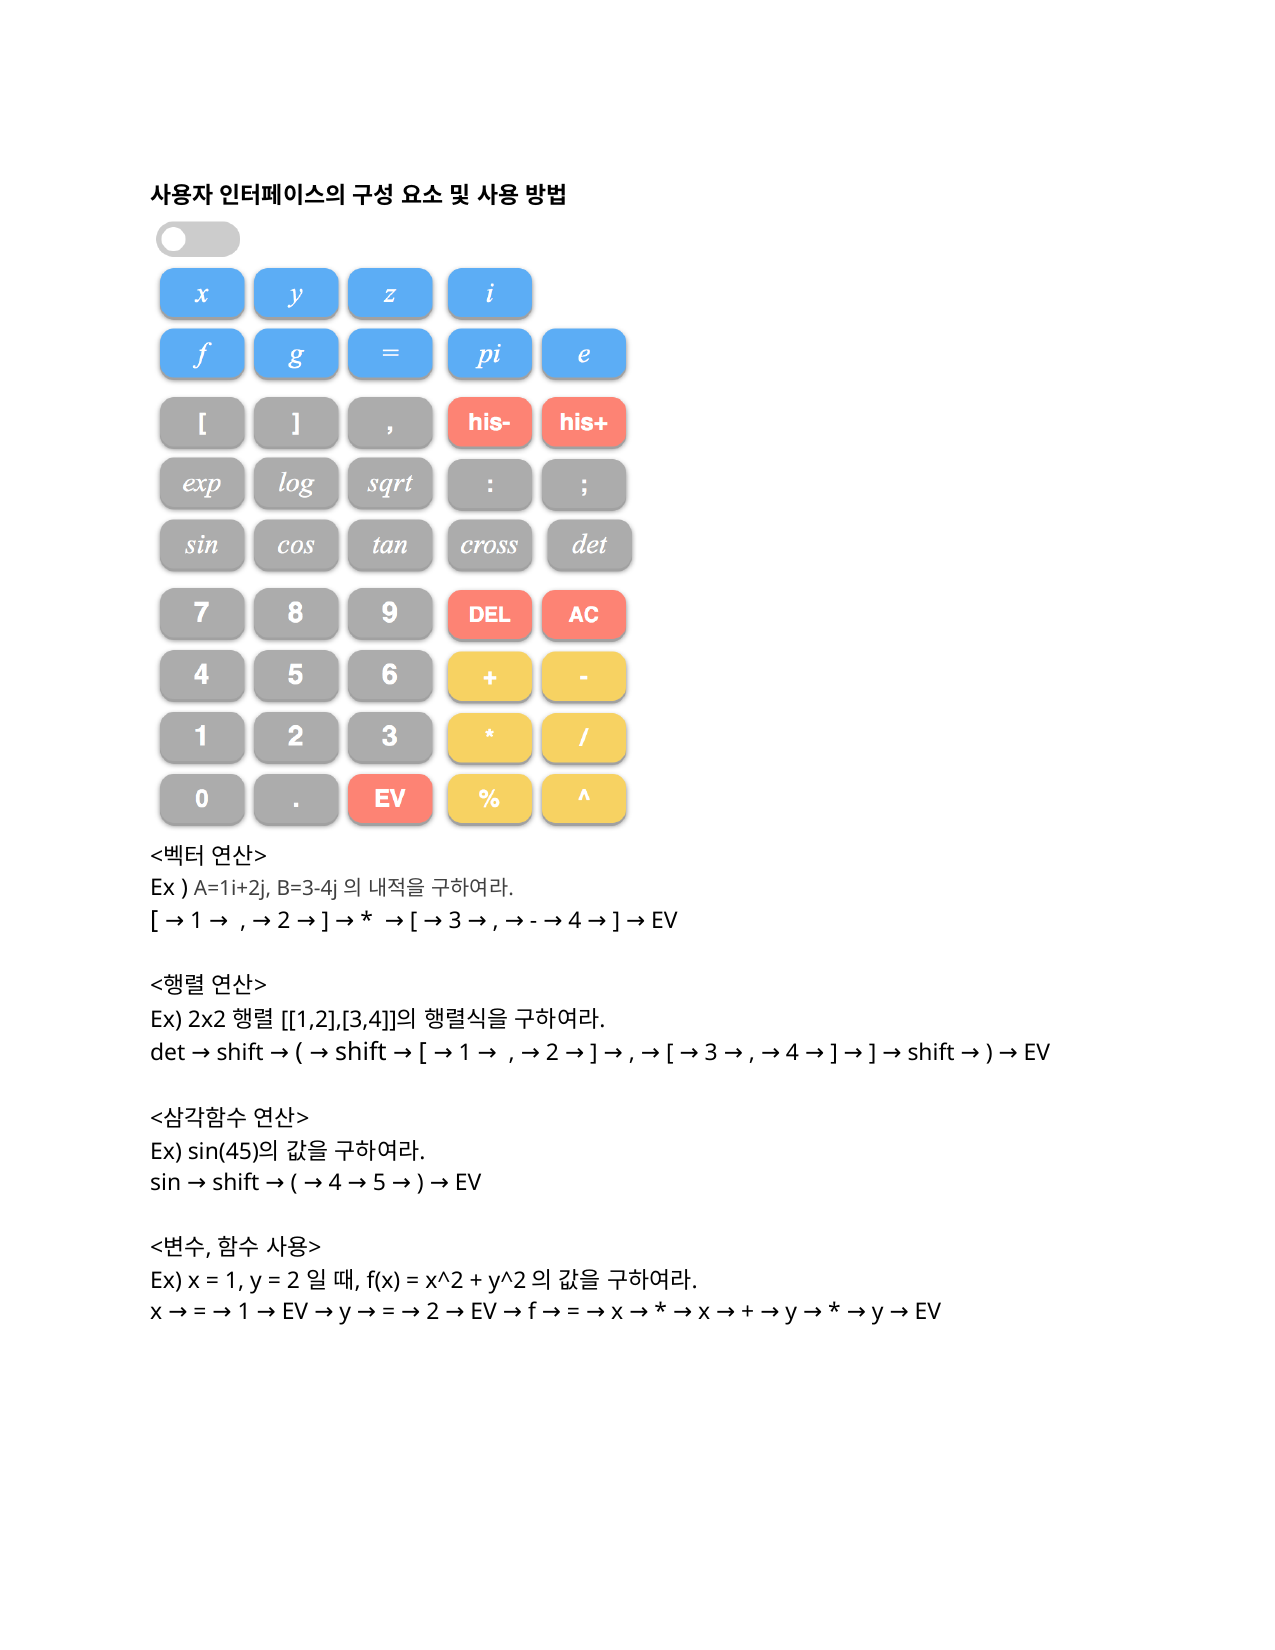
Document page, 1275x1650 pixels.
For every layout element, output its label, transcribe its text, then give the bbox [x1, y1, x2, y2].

text det → shift → ( → shift → [ → 1 → , → 2 → ] → , → [ → 3 → , → 4 → ] → ] → shift → ) → EV [150, 1034, 1125, 1068]
picture [150, 210, 637, 838]
text <벡터 연산> [150, 837, 1125, 871]
text sin → shift → ( → 4 → 5 → ) → EV [150, 1166, 1125, 1197]
text <행렬 연산> [150, 967, 1125, 1001]
text <변수, 함수 사용> [150, 1228, 1125, 1262]
text Ex) sin(45)의 값을 구하여라. [150, 1133, 1125, 1166]
text [ → 1 → , → 2 → ] → * → [ → 3 → , → - → 4 → ] → EV [150, 902, 1125, 936]
text Ex ) A=1i+2j, B=3-4j 의 내적을 구하여라. [150, 871, 1125, 902]
text Ex) x = 1, y = 2 일 때, f(x) = x^2 + y^2의 값을 구하여라. [150, 1262, 1125, 1295]
text 사용자 인터페이스의 구성 요소 및 사용 방법 [150, 177, 1125, 210]
text <삼각함수 연산> [150, 1099, 1125, 1133]
text Ex) 2x2 행렬 [[1,2],[3,4]]의 행렬식을 구하여라. [150, 1001, 1125, 1034]
text x → = → 1 → EV → y → = → 2 → EV → f → = → x → * → x → + → y → * → y → EV [150, 1295, 1125, 1326]
